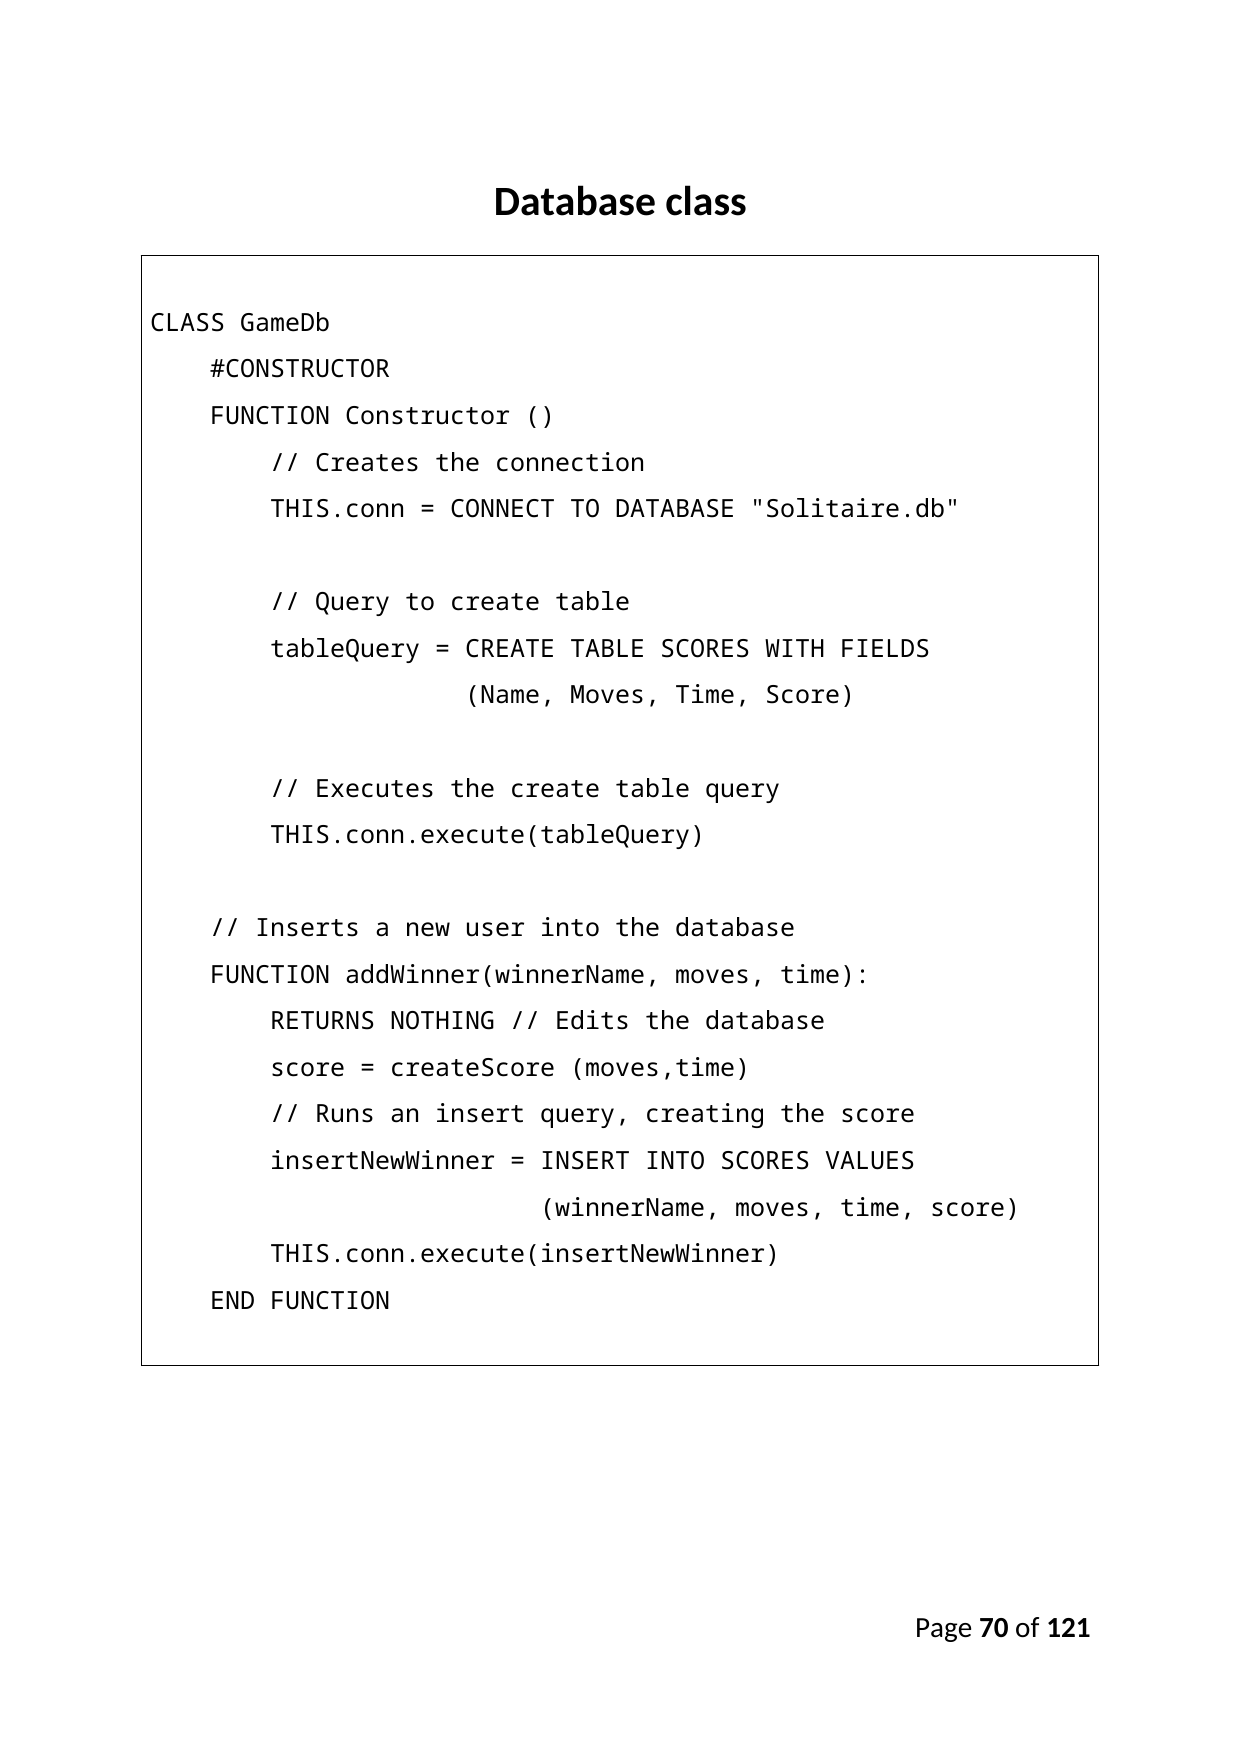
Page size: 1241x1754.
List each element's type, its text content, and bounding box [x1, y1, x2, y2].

text (winnerName, moves, time, score) [142, 1186, 1098, 1223]
text // Inserts a new user into the database [142, 907, 1098, 944]
text // Creates the connection [142, 441, 1098, 478]
text tableQuery = CREATE TABLE SCORES WITH FIELDS [142, 627, 1098, 664]
text FUNCTION addWinner(winnerName, moves, time): [142, 953, 1098, 991]
text insertNewWinner = INSERT INTO SCORES VALUES [142, 1139, 1098, 1177]
text THIS.conn.execute(insertNewWinner) [142, 1233, 1098, 1270]
text #CONSTRUCTOR [142, 348, 1098, 385]
text THIS.conn.execute(tableQuery) [142, 814, 1098, 851]
text THIS.conn = CONNECT TO DATABASE "Solitaire.db" [142, 488, 1098, 525]
text // Query to create table [142, 581, 1098, 618]
text (Name, Moves, Time, Score) [142, 674, 1098, 711]
text // Runs an insert query, creating the score [142, 1093, 1098, 1130]
subtitle Database class [150, 175, 1090, 226]
text CLASS GameDb [142, 301, 1098, 339]
text END FUNCTION [142, 1279, 1098, 1316]
text score = createScore (moves,time) [142, 1046, 1098, 1084]
text FUNCTION Constructor () [142, 394, 1098, 432]
text // Executes the create table query [142, 767, 1098, 804]
text RETURNS NOTHING // Edits the database [142, 1000, 1098, 1037]
